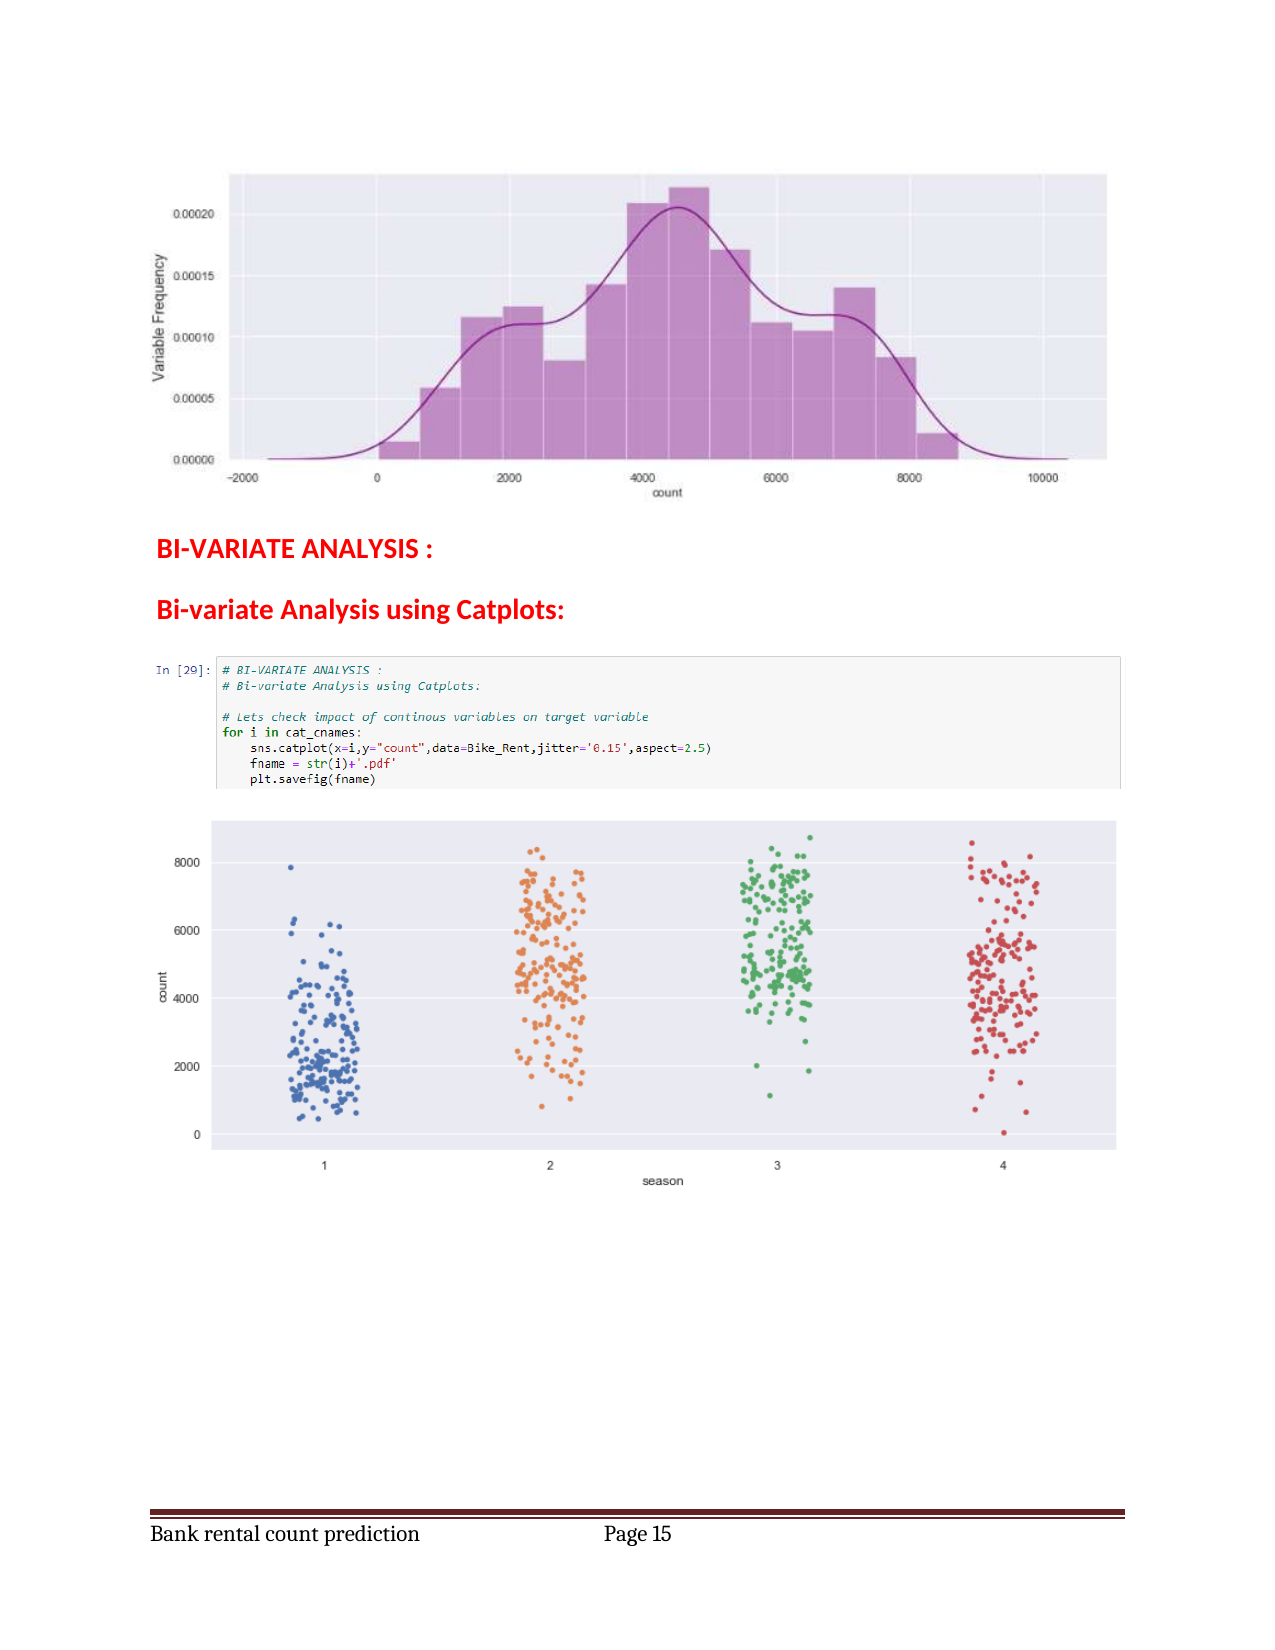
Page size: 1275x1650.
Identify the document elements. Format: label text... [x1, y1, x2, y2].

picture [150, 653, 1125, 789]
picture [150, 813, 1124, 1195]
text BI-VARIATE ANALYSIS : [150, 530, 1125, 565]
picture [150, 150, 1125, 505]
text Bi-variate Analysis using Catplots: [150, 591, 1125, 627]
